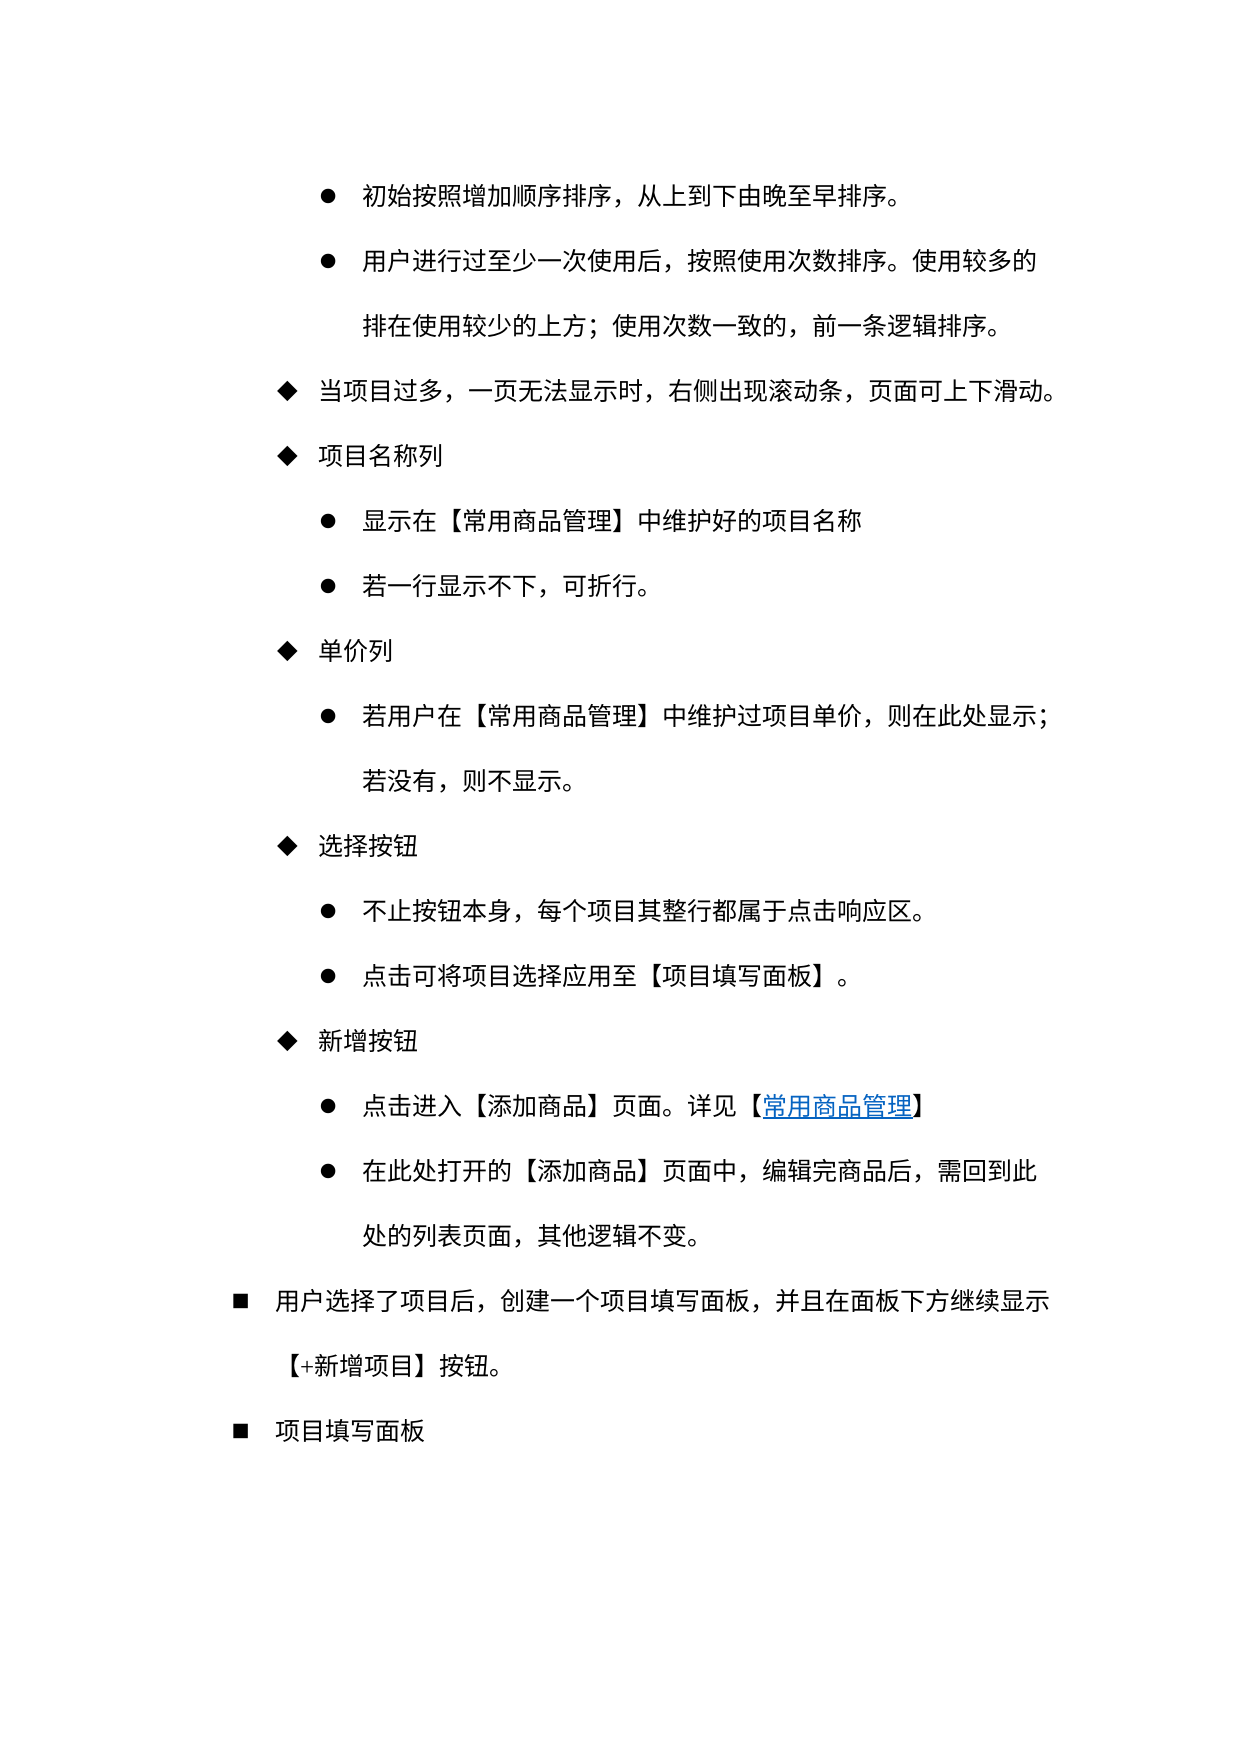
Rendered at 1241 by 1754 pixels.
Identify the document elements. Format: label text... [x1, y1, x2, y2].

list 不止按钮本身，每个项目其整行都属于点击响应区。 [319, 877, 1053, 942]
list 单价列 [275, 617, 1053, 682]
list 在此处打开的【添加商品】页面中，编辑完商品后，需回到此处的列表页面，其他逻辑不变。 [319, 1137, 1053, 1267]
list 初始按照增加顺序排序，从上到下由晚至早排序。 [319, 162, 1053, 227]
list 若一行显示不下，可折行。 [319, 552, 1053, 617]
list 用户进行过至少一次使用后，按照使用次数排序。使用较多的排在使用较少的上方；使用次数一致的，前一条逻辑排序。 [319, 227, 1053, 357]
list 点击可将项目选择应用至【项目填写面板】。 [319, 942, 1053, 1007]
list 点击进入【添加商品】页面。详见【常用商品管理】 [319, 1072, 1053, 1137]
list 项目填写面板 [231, 1397, 1053, 1462]
list 显示在【常用商品管理】中维护好的项目名称 [319, 487, 1053, 552]
list 新增按钮 [275, 1007, 1053, 1072]
list 当项目过多，一页无法显示时，右侧出现滚动条，页面可上下滑动。 [275, 357, 1053, 422]
list 用户选择了项目后，创建一个项目填写面板，并且在面板下方继续显示【+新增项目】按钮。 [231, 1267, 1053, 1397]
list 选择按钮 [275, 812, 1053, 877]
list 若用户在【常用商品管理】中维护过项目单价，则在此处显示；若没有，则不显示。 [319, 682, 1053, 812]
list 项目名称列 [275, 422, 1053, 487]
